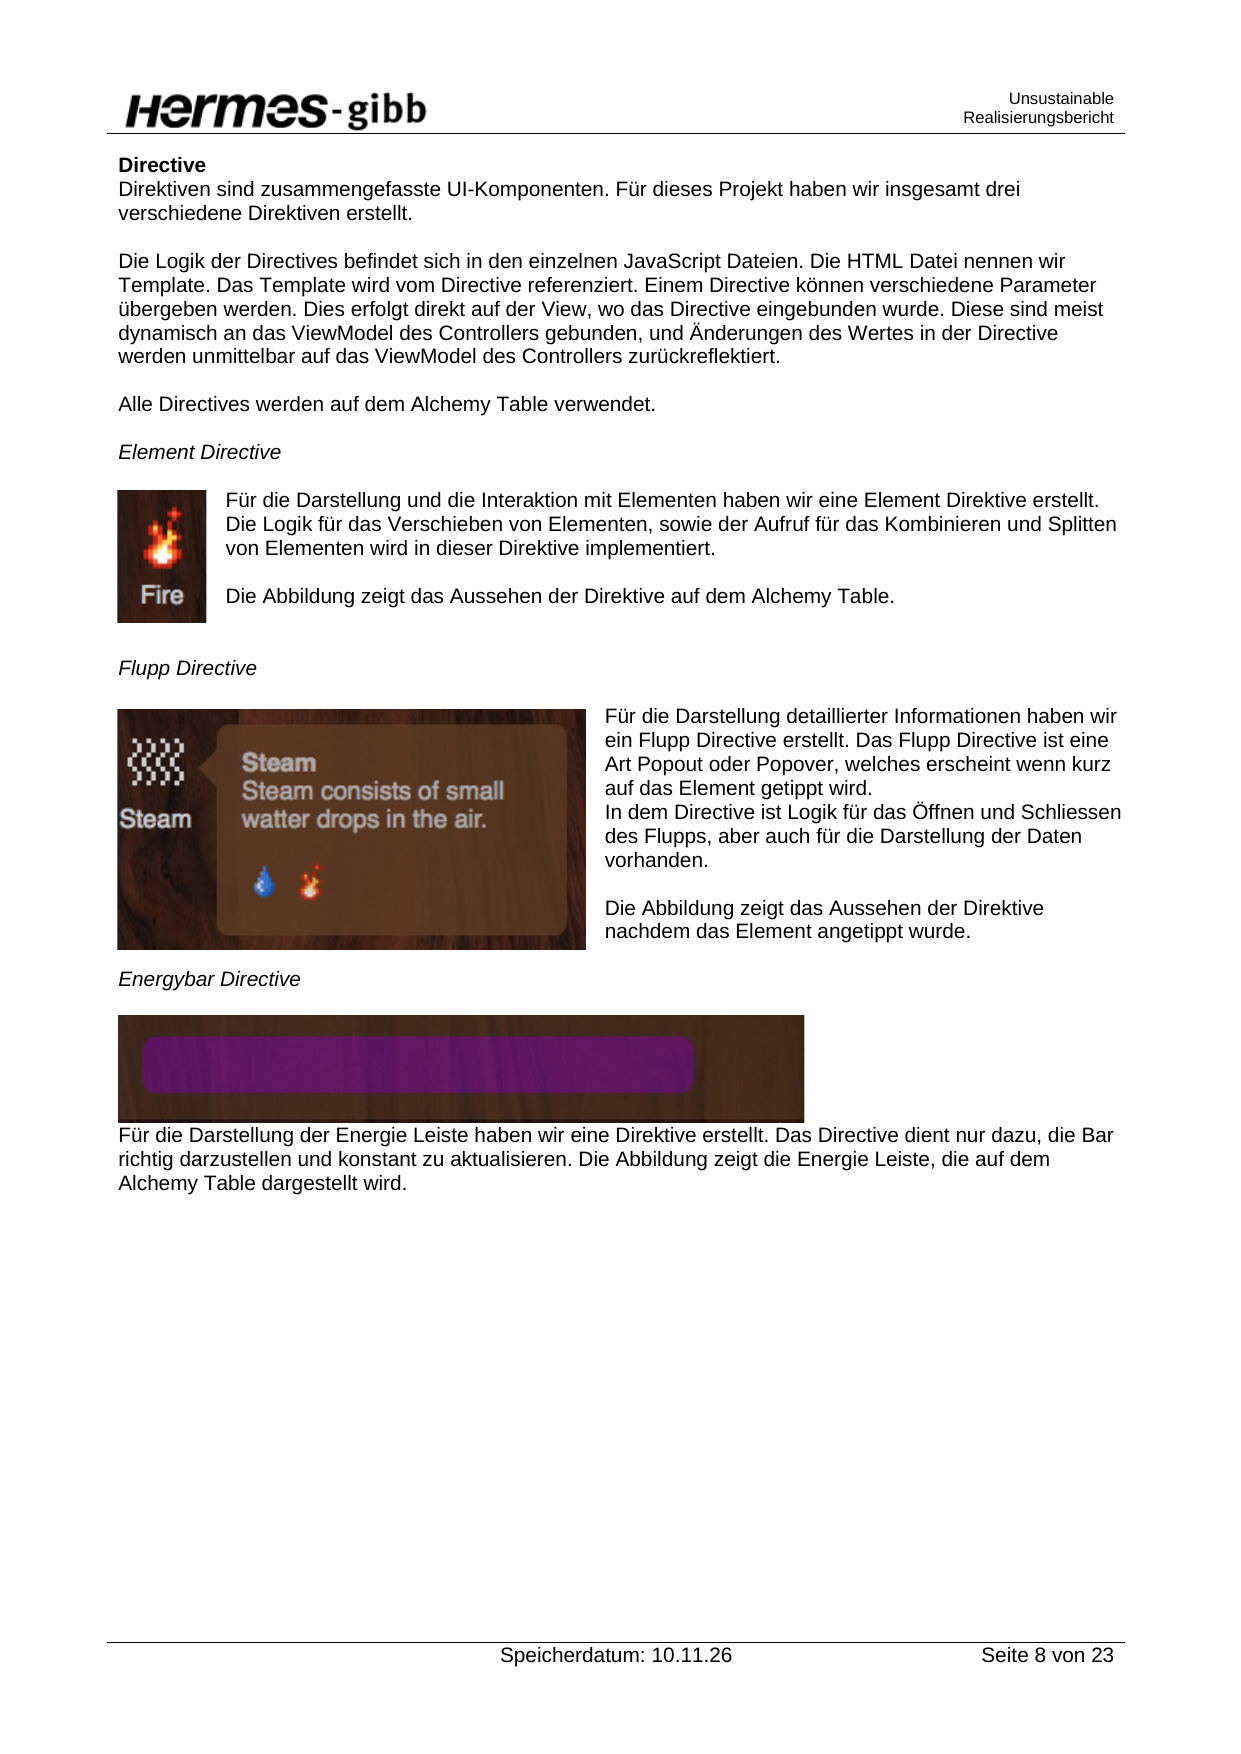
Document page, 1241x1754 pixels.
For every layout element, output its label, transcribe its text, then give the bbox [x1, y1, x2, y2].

picture [118, 1015, 805, 1123]
text Die Abbildung zeigt das Aussehen der Direktive nachdem das Element angetippt wurde. [586, 895, 1122, 943]
text Für die Darstellung der Energie Leiste haben wir eine Direktive erstellt. Das Directive dient nur dazu, die Bar richtig darzustellen und konstant zu aktualisieren. Die Abbildung zeigt die Energie Leiste, die auf dem Alchemy Table dargestellt wird. [118, 1123, 1122, 1194]
text Flupp Directive [118, 656, 1122, 680]
text Die Abbildung zeigt das Aussehen der Direktive auf dem Alchemy Table. [207, 584, 1122, 608]
text Element Directive [118, 440, 1122, 464]
text Für die Darstellung und die Interaktion mit Elementen haben wir eine Element Direktive erstellt. [118, 488, 1122, 512]
text Energybar Directive [118, 967, 1122, 991]
picture [117, 490, 207, 623]
text Für die Darstellung detaillierter Informationen haben wir ein Flupp Directive erstellt. Das Flupp Directive ist eine Art Popout oder Popover, welches erscheint wenn kurz auf das Element getippt wird. [118, 704, 1122, 799]
text von Elementen wird in dieser Direktive implementiert. [207, 536, 1122, 560]
text Alle Directives werden auf dem Alchemy Table verwendet. [118, 392, 1122, 416]
text Die Logik für das Verschieben von Elementen, sowie der Aufruf für das Kombinieren und Splitten [207, 512, 1122, 536]
text In dem Directive ist Logik für das Öffnen und Schliessen des Flupps, aber auch für die Darstellung der Daten vorhanden. [586, 799, 1122, 871]
text Direktiven sind zusammengefasste UI-Komponenten. Für dieses Projekt haben wir insgesamt drei verschiedene Direktiven erstellt. [118, 177, 1122, 224]
text Directive [118, 153, 1122, 177]
text Die Logik der Directives befindet sich in den einzelnen JavaScript Dateien. Die HTML Datei nennen wir Template. Das Template wird vom Directive referenziert. Einem Directive können verschiedene Parameter übergeben werden. Dies erfolgt direkt auf der View, wo das Directive eingebunden wurde. Diese sind meist dynamisch an das ViewModel des Controllers gebunden, und Änderungen des Wertes in der Directive werden unmittelbar auf das ViewModel des Controllers zurückreflektiert. [118, 248, 1122, 368]
picture [117, 709, 586, 950]
